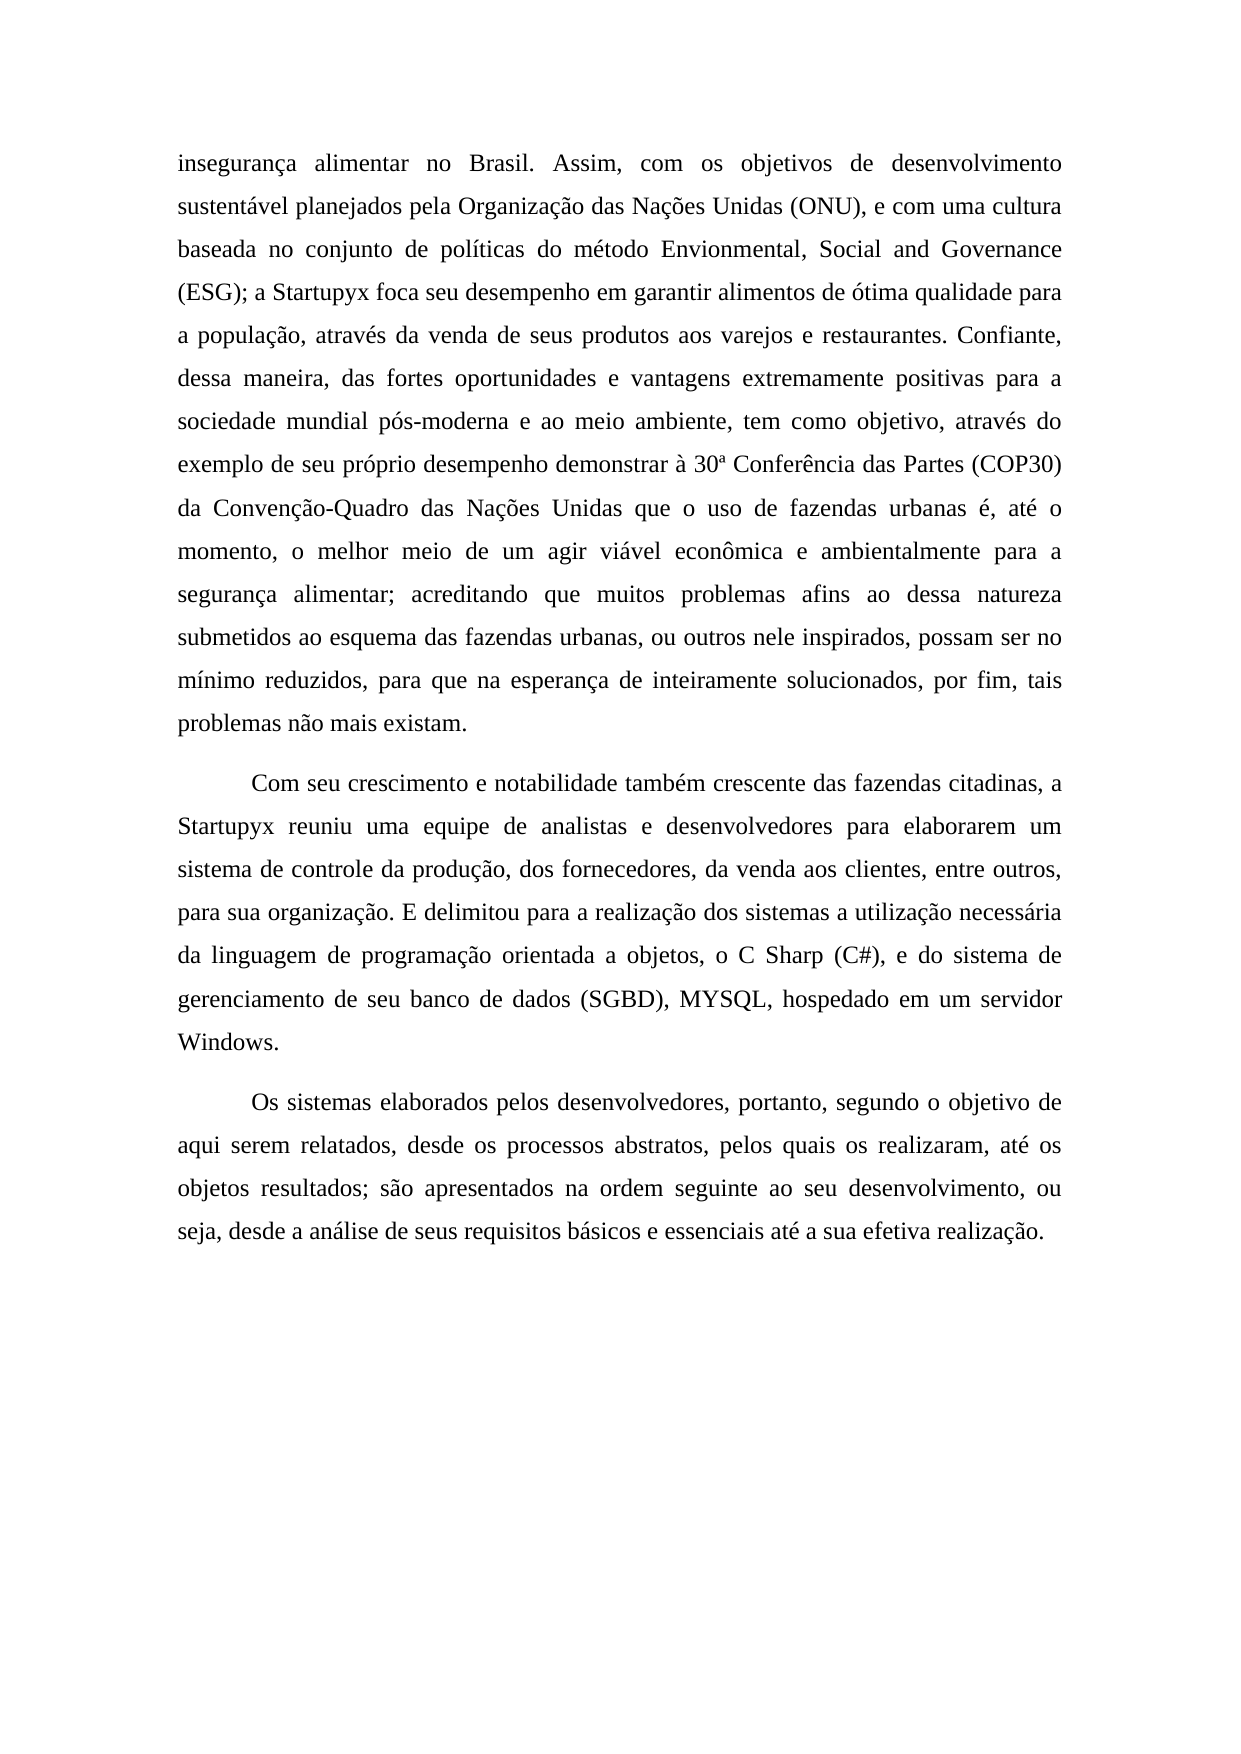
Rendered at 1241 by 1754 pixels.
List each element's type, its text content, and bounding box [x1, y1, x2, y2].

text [177, 148, 1063, 737]
text Os sistemas elaborados pelos desenvolvedores, portanto, segundo o objetivo de aqui serem relatados, desde os processos abstratos, pelos quais os realizaram, até os objetos resultados; são apresentados na ordem seguinte ao seu desenvolvimento, ou seja, desde a análise de seus requisitos básicos e essenciais até a sua efetiva realização. [177, 1087, 1063, 1245]
text Com seu crescimento e notabilidade também crescente das fazendas citadinas, a Startupyx reuniu uma equipe de analistas e desenvolvedores para elaborarem um sistema de controle da produção, dos fornecedores, da venda aos clientes, entre outros, para sua organização. E delimitou para a realização dos sistemas a utilização necessária da linguagem de programação orientada a objetos, o C Sharp (C#), e do sistema de gerenciamento de seu banco de dados (SGBD), MYSQL, hospedado em um servidor Windows. [177, 768, 1063, 1056]
